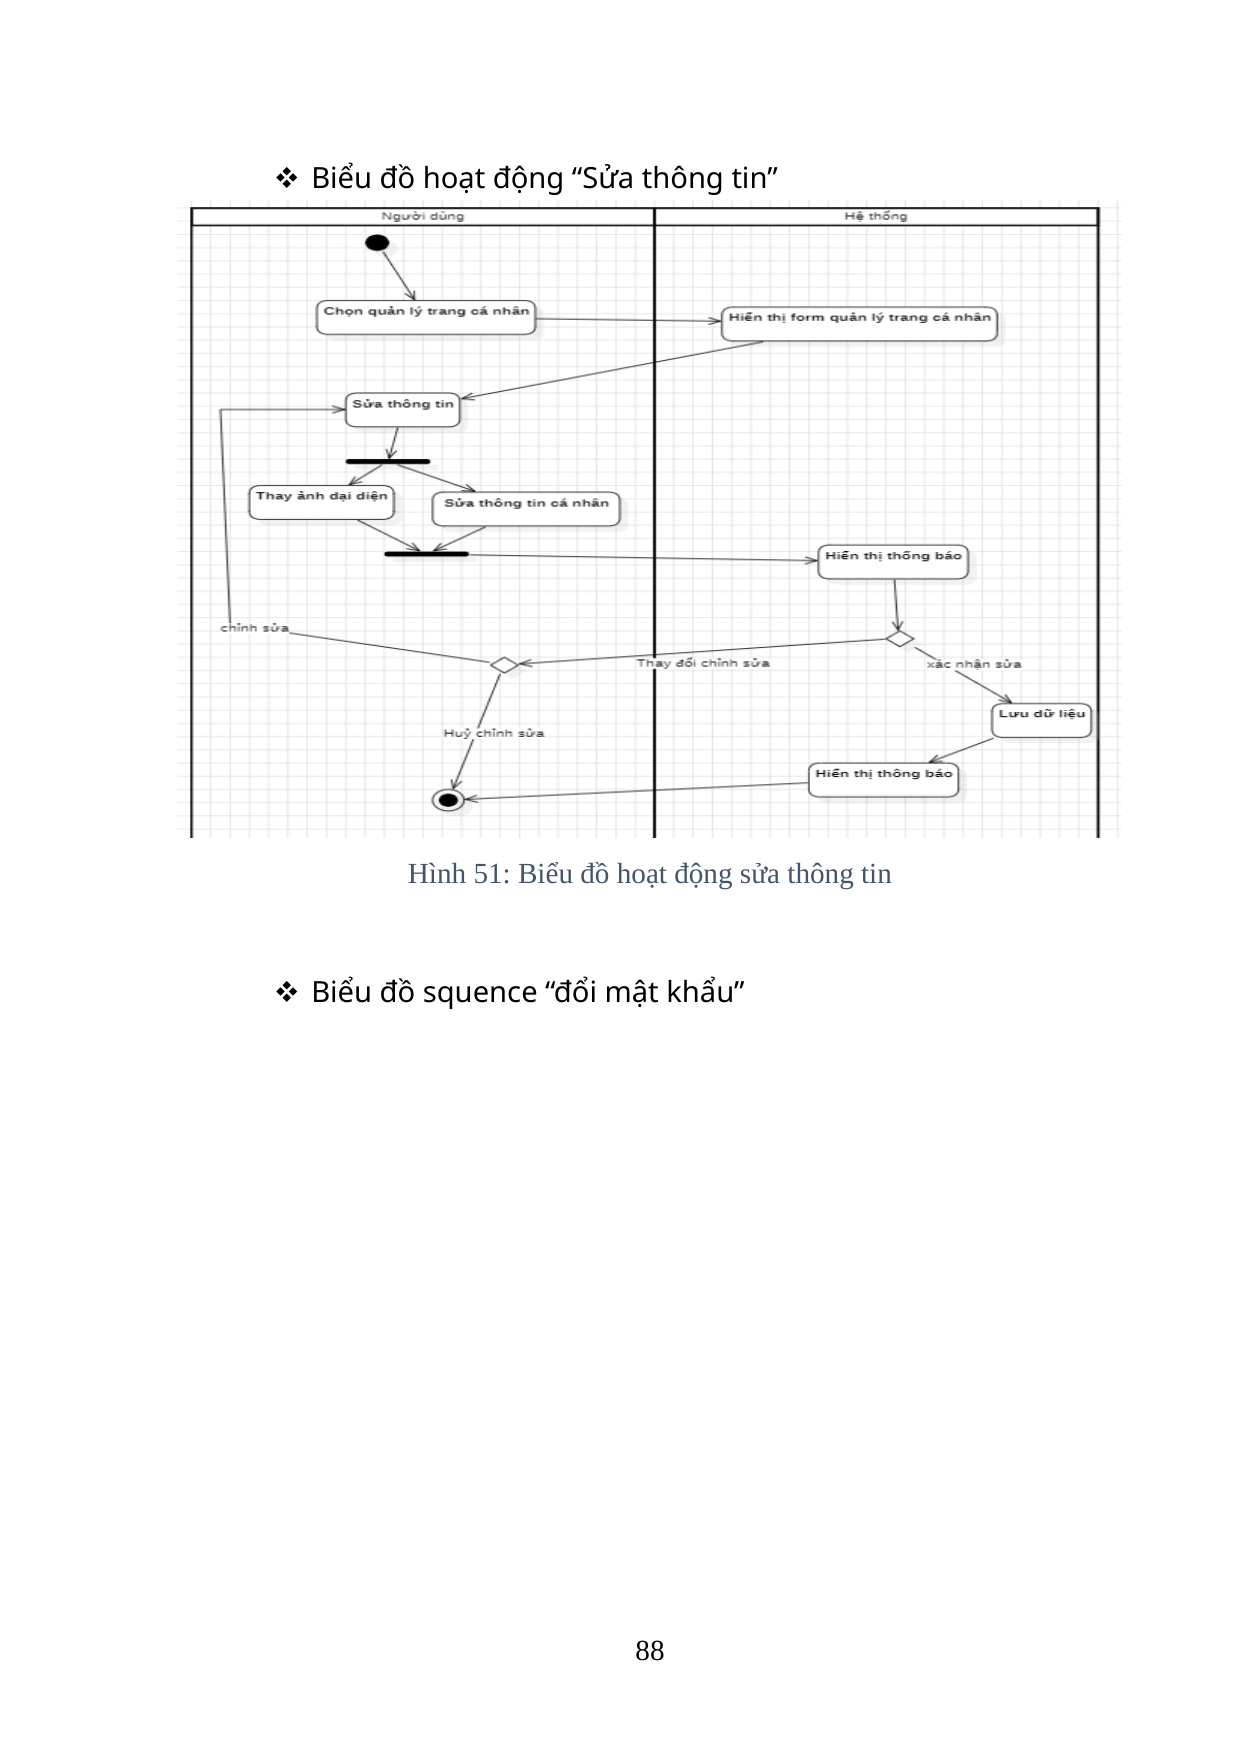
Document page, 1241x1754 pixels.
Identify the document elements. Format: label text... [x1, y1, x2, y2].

picture [177, 200, 1122, 838]
list Biểu đồ hoạt động “Sửa thông tin” [273, 158, 1122, 197]
text Hình 51: Biểu đồ hoạt động sửa thông tin [177, 857, 1122, 890]
list Biểu đồ squence “đổi mật khẩu” [273, 972, 1122, 1011]
